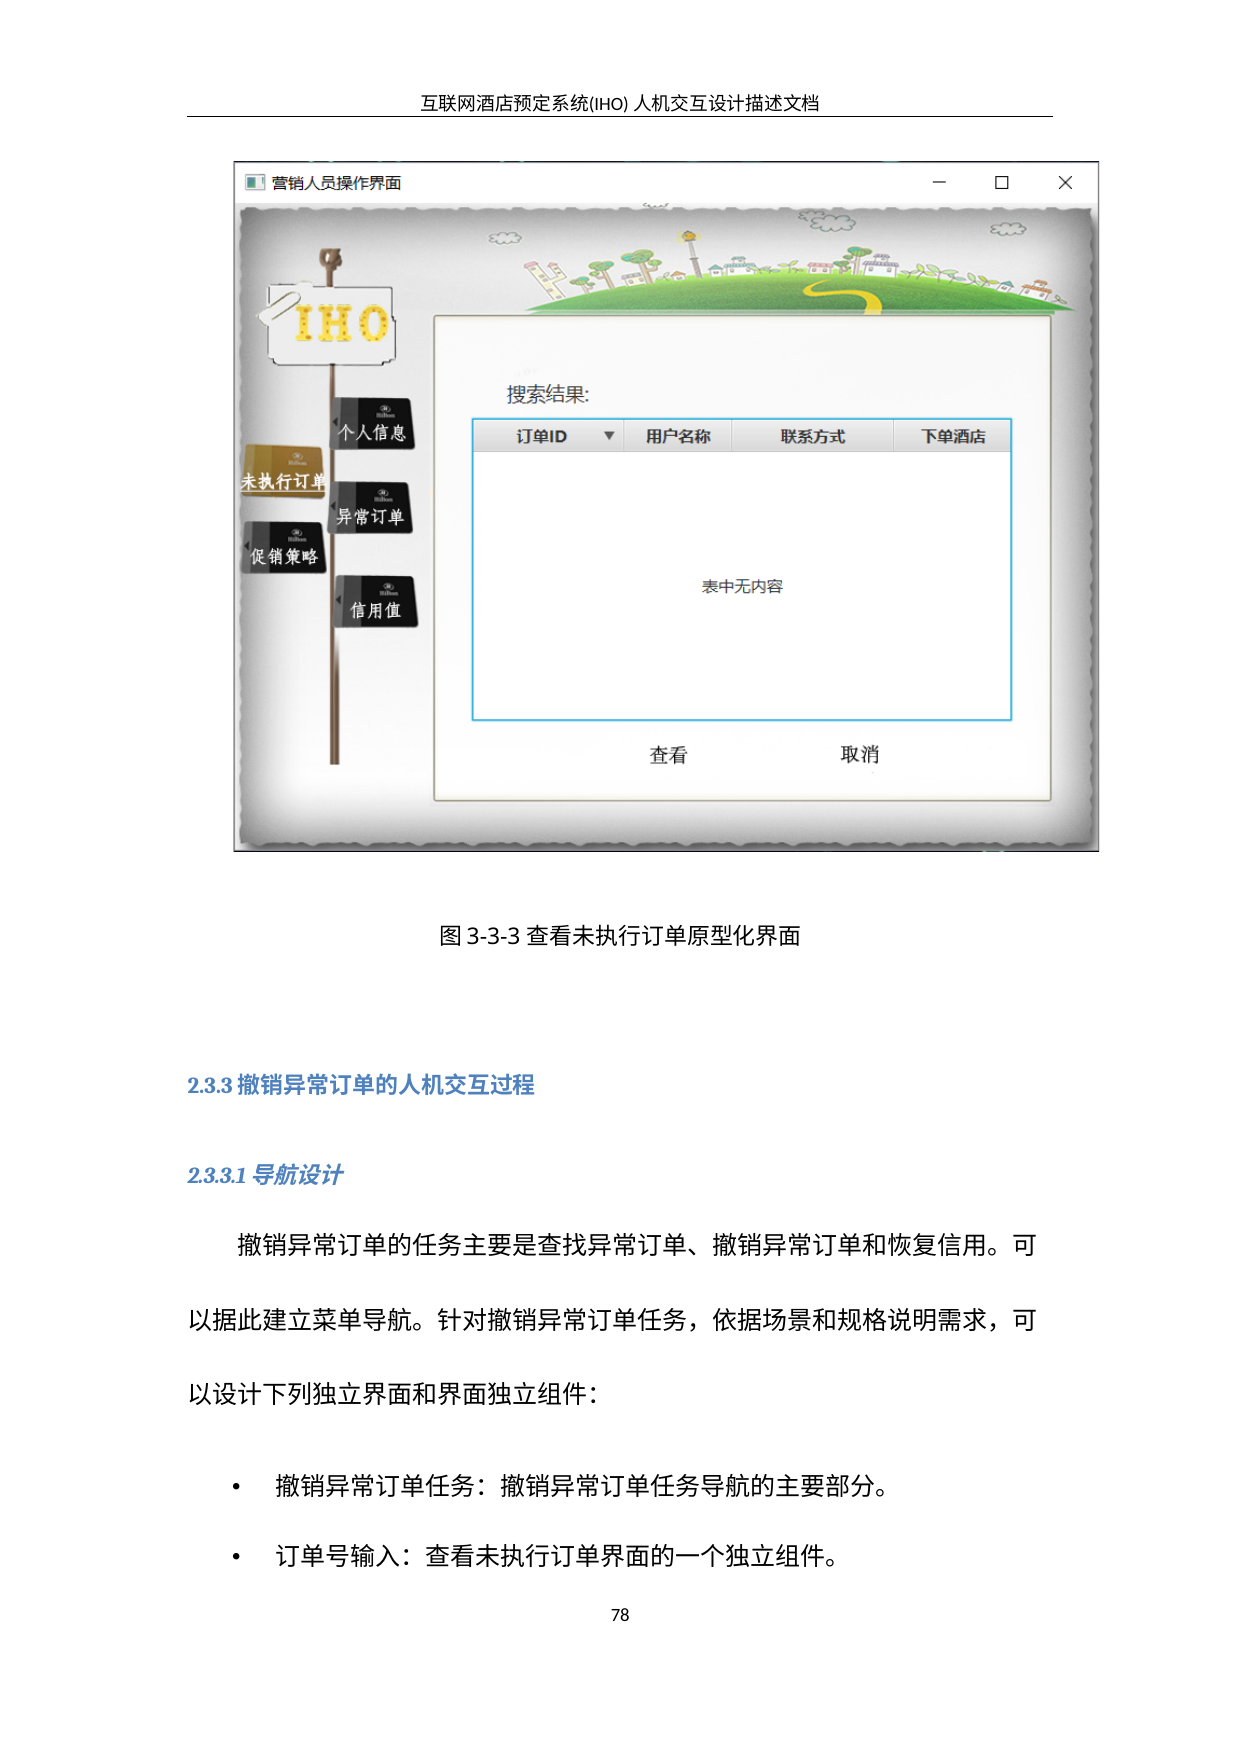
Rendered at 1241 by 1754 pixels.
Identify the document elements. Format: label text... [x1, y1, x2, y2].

list 撤销异常订单任务：撤销异常订单任务导航的主要部分。 [188, 1452, 1053, 1517]
text 图3-3-3 查看未执行订单原型化界面 [187, 902, 1053, 967]
picture [233, 161, 1100, 852]
subtitle 2.3.3 撤销异常订单的人机交互过程 [187, 1051, 1053, 1116]
subtitle 2.3.3.1导航设计 [187, 1141, 1053, 1206]
list 订单号输入：查看未执行订单界面的一个独立组件。 [188, 1522, 1053, 1587]
text 撤销异常订单的任务主要是查找异常订单、撤销异常订单和恢复信用。可以据此建立菜单导航。针对撤销异常订单任务，依据场景和规格说明需求，可以设计下列独立界面和界面独立组件： [187, 1211, 1053, 1426]
